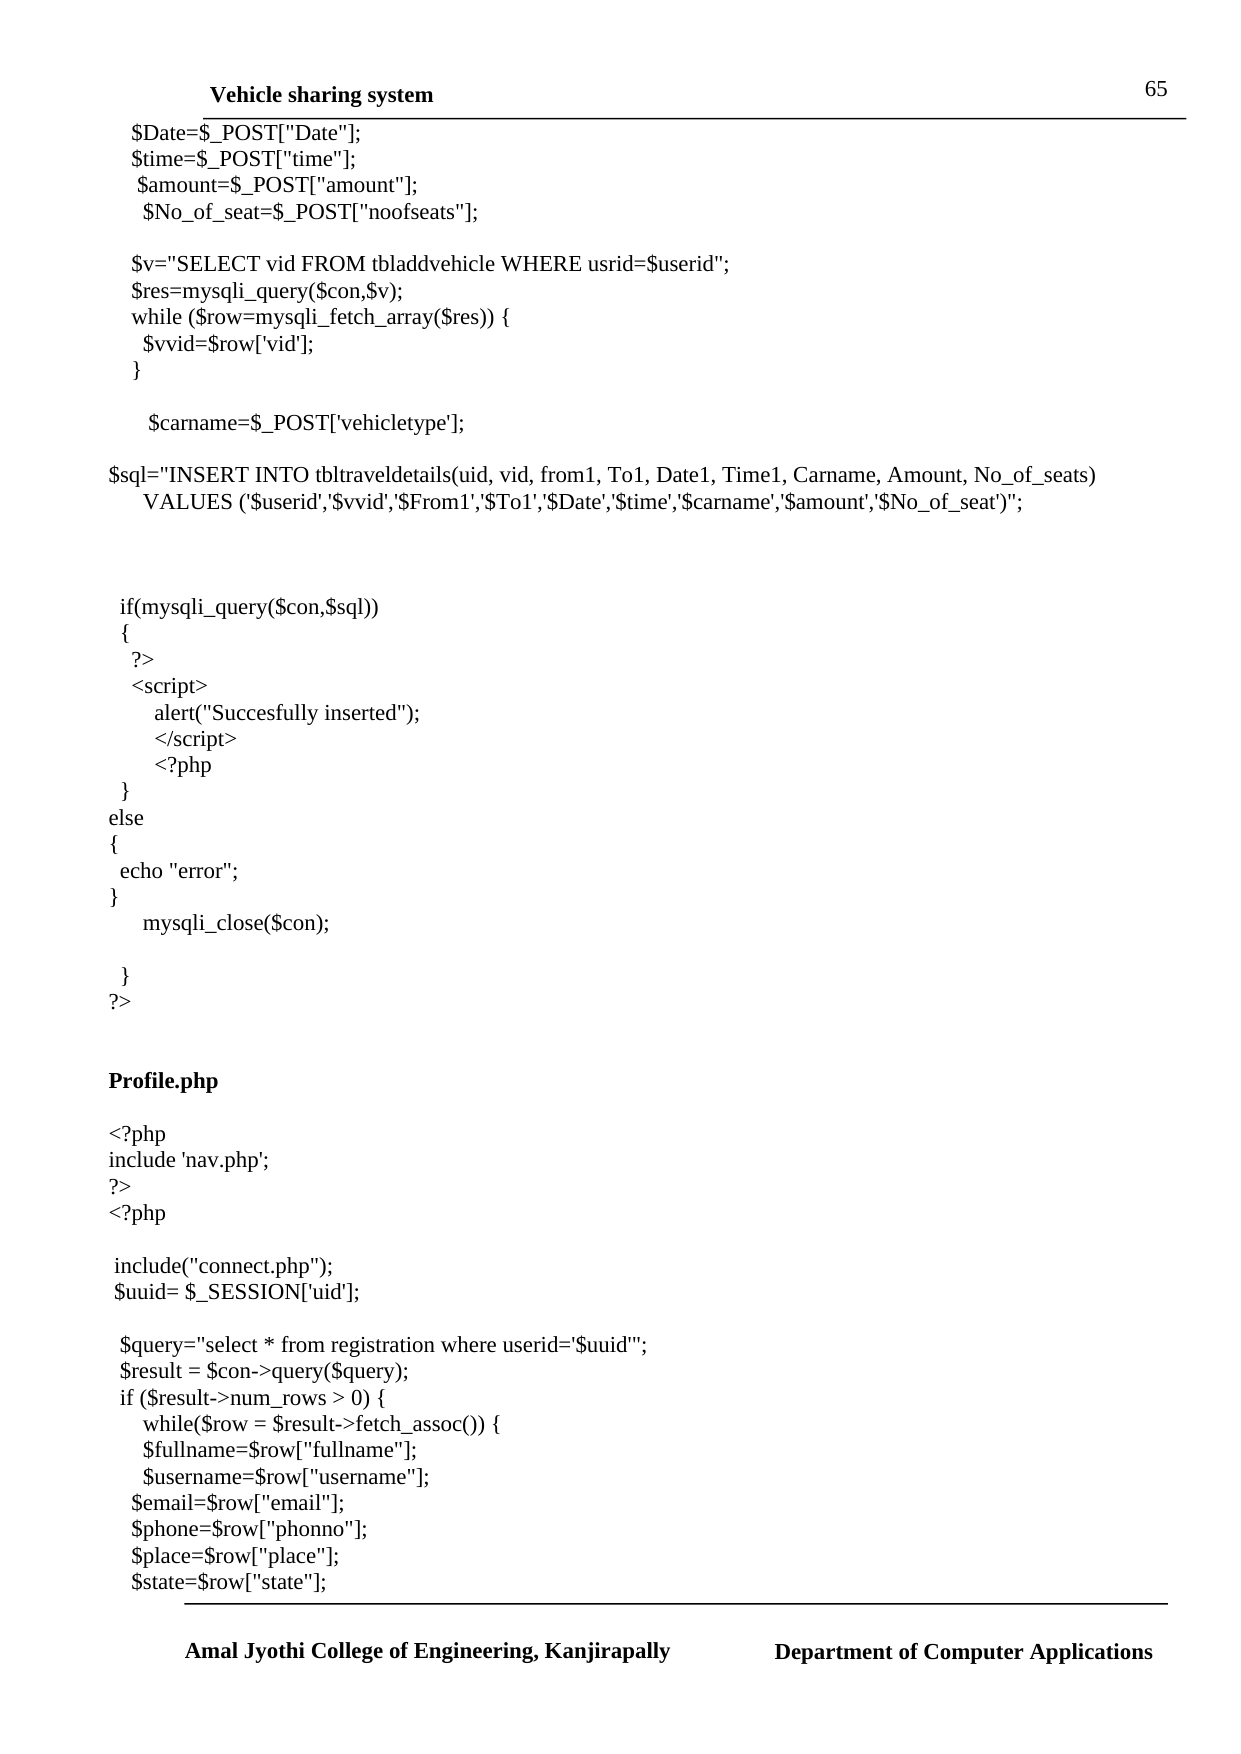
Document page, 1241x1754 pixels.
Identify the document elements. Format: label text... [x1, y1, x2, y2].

text $v="SELECT vid FROM tbladdvehicle WHERE usrid=$userid"; [108, 251, 1167, 277]
text $email=$row["email"]; [108, 1489, 1167, 1516]
text VALUES ('$userid','$vvid','$From1','$To1','$Date','$time','$carname','$amount','$No_of_seat')"; [108, 488, 1167, 514]
text $sql="INSERT INTO tbltraveldetails(uid, vid, from1, To1, Date1, Time1, Carname, Amount, No_of_seats) [108, 461, 1167, 488]
text if(mysqli_query($con,$sql)) [108, 593, 1167, 619]
text $Date=$_POST["Date"]; [108, 119, 1167, 145]
text mysqli_close($con); [108, 909, 1167, 936]
text $time=$_POST["time"]; [108, 145, 1167, 171]
text while ($row=mysqli_fetch_array($res)) { [108, 303, 1167, 329]
text <?php [108, 1120, 1167, 1147]
text Profile.php [108, 1067, 1167, 1094]
text ?> [108, 1173, 1167, 1199]
text $vvid=$row['vid']; [108, 329, 1167, 356]
text { [108, 619, 1167, 646]
text </script> [108, 725, 1167, 751]
text <?php [108, 751, 1167, 778]
text $uuid= $_SESSION['uid']; [108, 1278, 1167, 1305]
text if ($result->num_rows > 0) { [108, 1384, 1167, 1410]
text } [108, 356, 1167, 382]
text $query="select * from registration where userid='$uuid'"; [108, 1331, 1167, 1357]
text $phone=$row["phonno"]; [108, 1516, 1167, 1542]
text while($row = $result->fetch_assoc()) { [108, 1410, 1167, 1436]
text $place=$row["place"]; [108, 1542, 1167, 1568]
text } [108, 962, 1167, 988]
text $result = $con->query($query); [108, 1357, 1167, 1384]
text $state=$row["state"]; [108, 1568, 1167, 1594]
text $username=$row["username"]; [108, 1463, 1167, 1489]
text ?> [108, 988, 1167, 1015]
text include 'nav.php'; [108, 1147, 1167, 1173]
text include("connect.php"); [108, 1252, 1167, 1278]
text else [108, 804, 1167, 830]
text <?php [108, 1199, 1167, 1226]
text ?> [108, 646, 1167, 672]
text <script> [108, 672, 1167, 698]
text } [108, 883, 1167, 909]
text { [108, 830, 1167, 857]
text $fullname=$row["fullname"]; [108, 1436, 1167, 1463]
text $No_of_seat=$_POST["noofseats"]; [108, 198, 1167, 224]
text $carname=$_POST['vehicletype']; [108, 409, 1167, 435]
text alert("Succesfully inserted"); [108, 698, 1167, 725]
text $amount=$_POST["amount"]; [108, 171, 1167, 198]
text echo "error"; [108, 857, 1167, 883]
text } [108, 778, 1167, 804]
text $res=mysqli_query($con,$v); [108, 277, 1167, 303]
